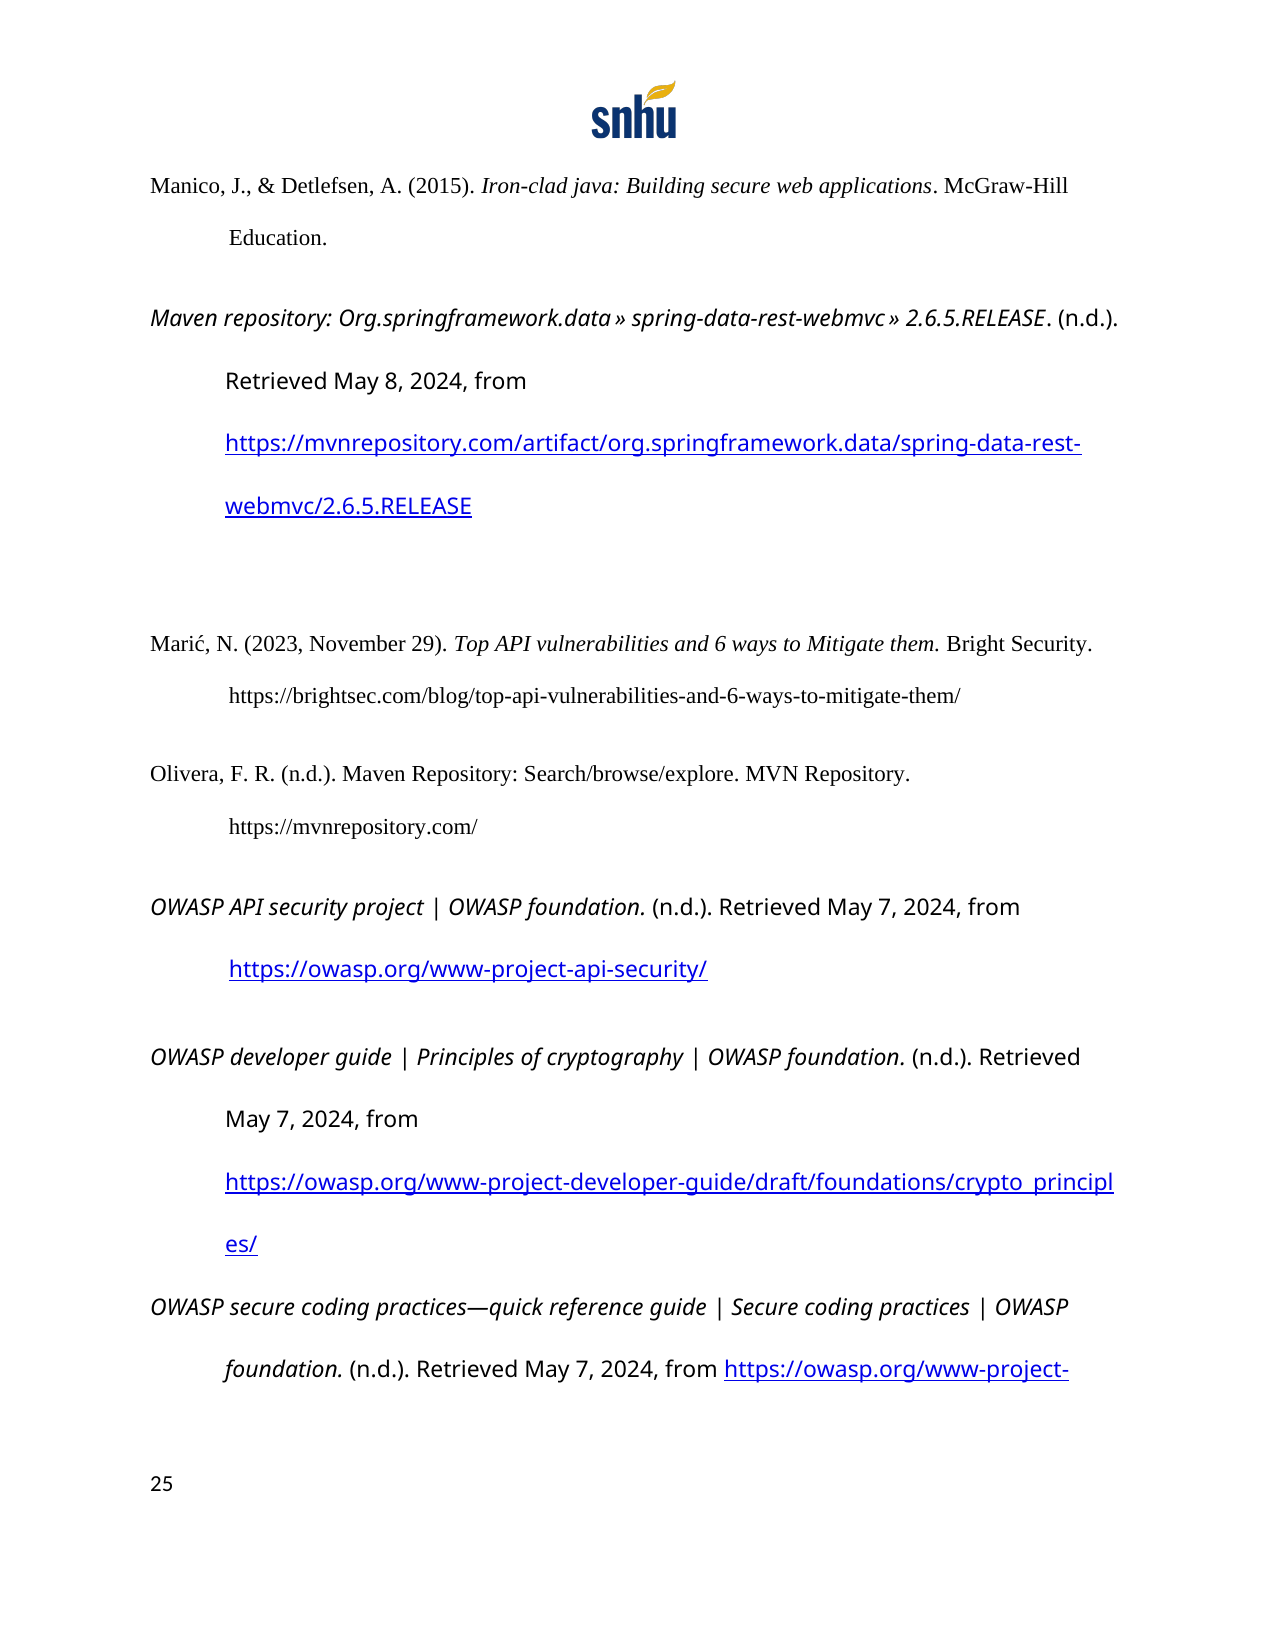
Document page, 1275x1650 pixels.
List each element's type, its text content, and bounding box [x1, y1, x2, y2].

text OWASP developer guide | Principles of cryptography | OWASP foundation. (n.d.). Retrieved May 7, 2024, from https://owasp.org/www-project-developer-guide/draft/foundations/crypto_principles/ [150, 1041, 1125, 1259]
text Olivera, F. R. (n.d.). Maven Repository: Search/browse/explore. MVN Repository. https://mvnrepository.com/ [150, 760, 1125, 839]
text Manico, J., & Detlefsen, A. (2015). Iron-clad java: Building secure web applications. McGraw-Hill Education. [150, 172, 1125, 251]
text Maven repository: Org.springframework.data » spring-data-rest-webmvc » 2.6.5.RELEASE. (n.d.). Retrieved May 8, 2024, from https://mvnrepository.com/artifact/org.springframework.data/spring-data-rest-webmvc/2.6.5.RELEASE [150, 302, 1125, 521]
text OWASP API security project | OWASP foundation. (n.d.). Retrieved May 7, 2024, from https://owasp.org/www-project-api-security/ [150, 891, 1125, 984]
picture [572, 75, 703, 147]
text Marić, N. (2023, November 29). Top API vulnerabilities and 6 ways to Mitigate them. Bright Security. https://brightsec.com/blog/top-api-vulnerabilities-and-6-ways-to-mitigate-them/ [150, 630, 1125, 709]
